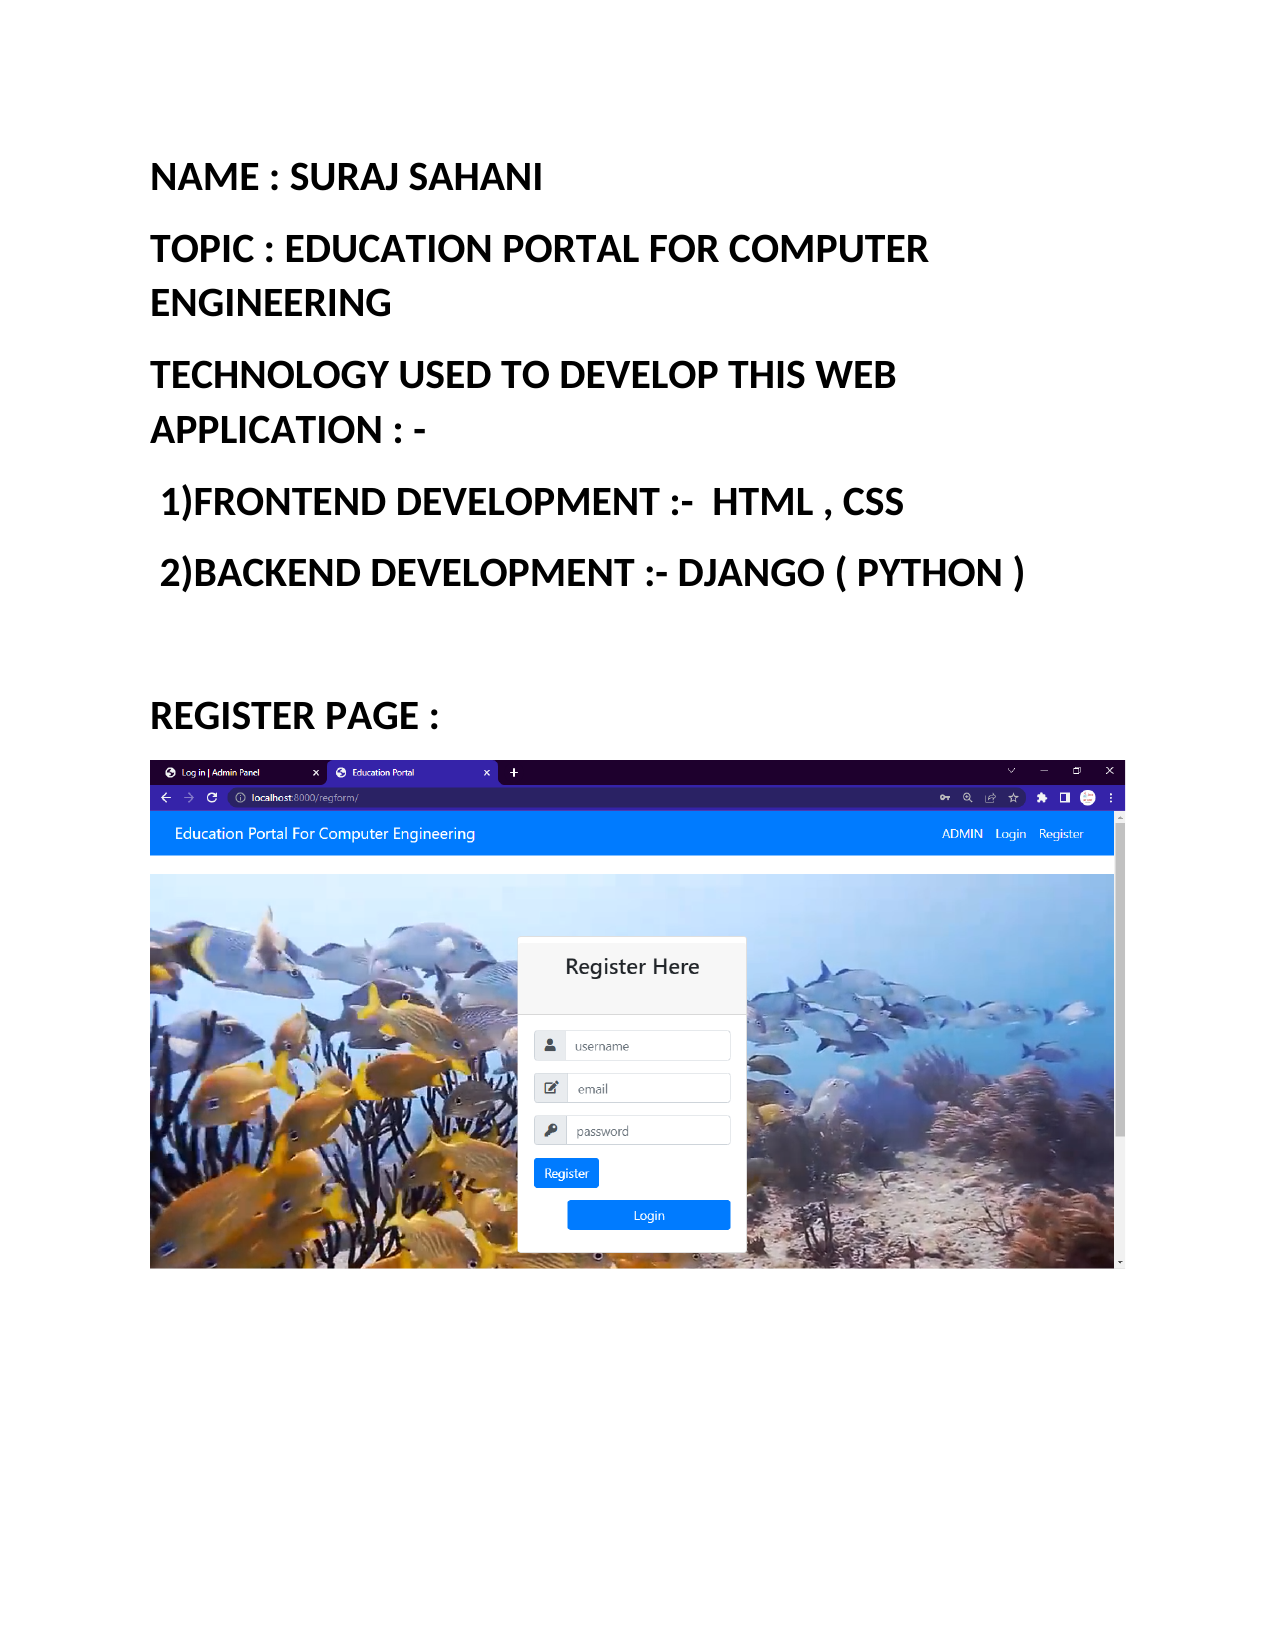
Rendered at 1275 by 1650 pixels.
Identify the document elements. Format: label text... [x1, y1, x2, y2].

text 1)FRONTEND DEVELOPMENT :- HTML , CSS [150, 474, 1125, 525]
text TOPIC : EDUCATION PORTAL FOR COMPUTER ENGINEERING [150, 222, 1125, 327]
text TECHNOLOGY USED TO DEVELOP THIS WEB APPLICATION : - [150, 348, 1125, 454]
text REGISTER PAGE : [150, 689, 1125, 740]
picture [150, 760, 1125, 1269]
text NAME : SURAJ SAHANI [150, 150, 1125, 201]
text 2)BACKEND DEVELOPMENT :- DJANGO ( PYTHON ) [150, 546, 1125, 597]
